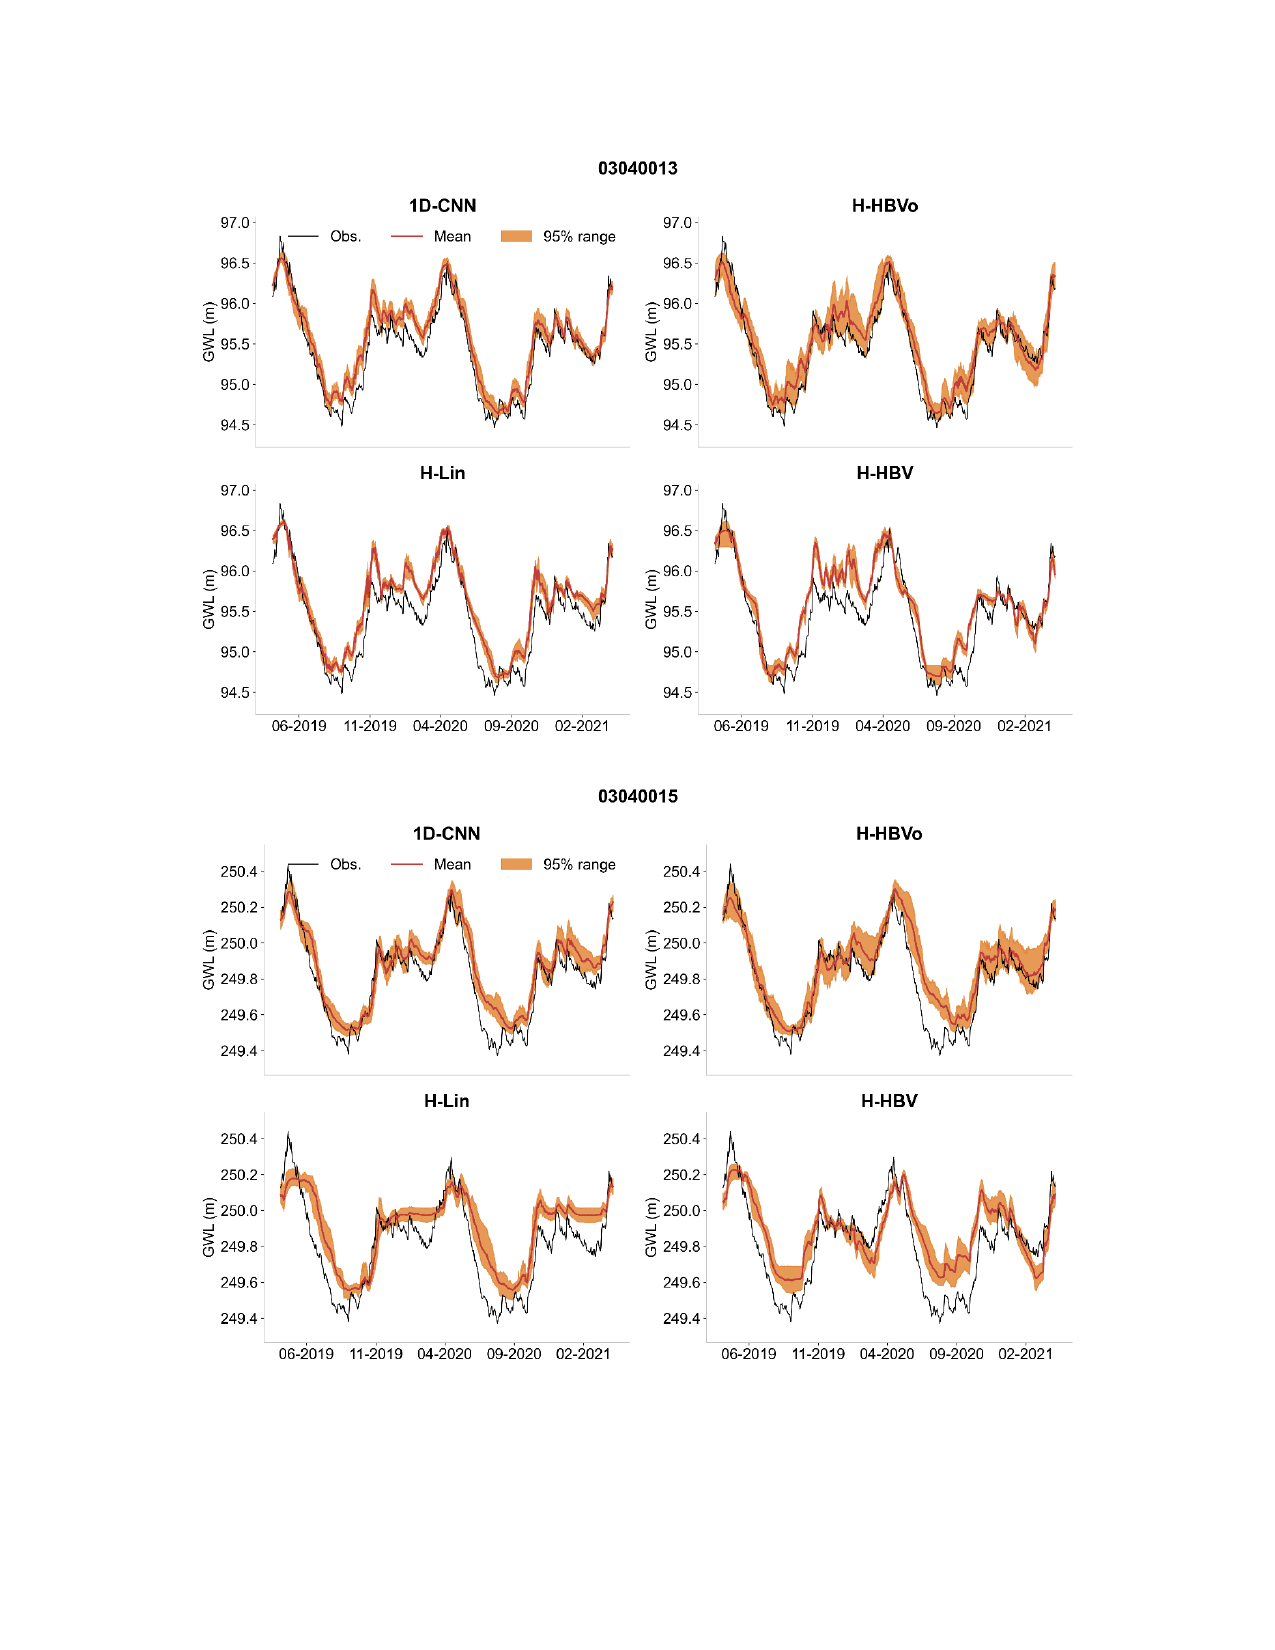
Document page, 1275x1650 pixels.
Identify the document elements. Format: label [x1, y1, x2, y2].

picture [187, 778, 1088, 1378]
picture [187, 150, 1088, 750]
